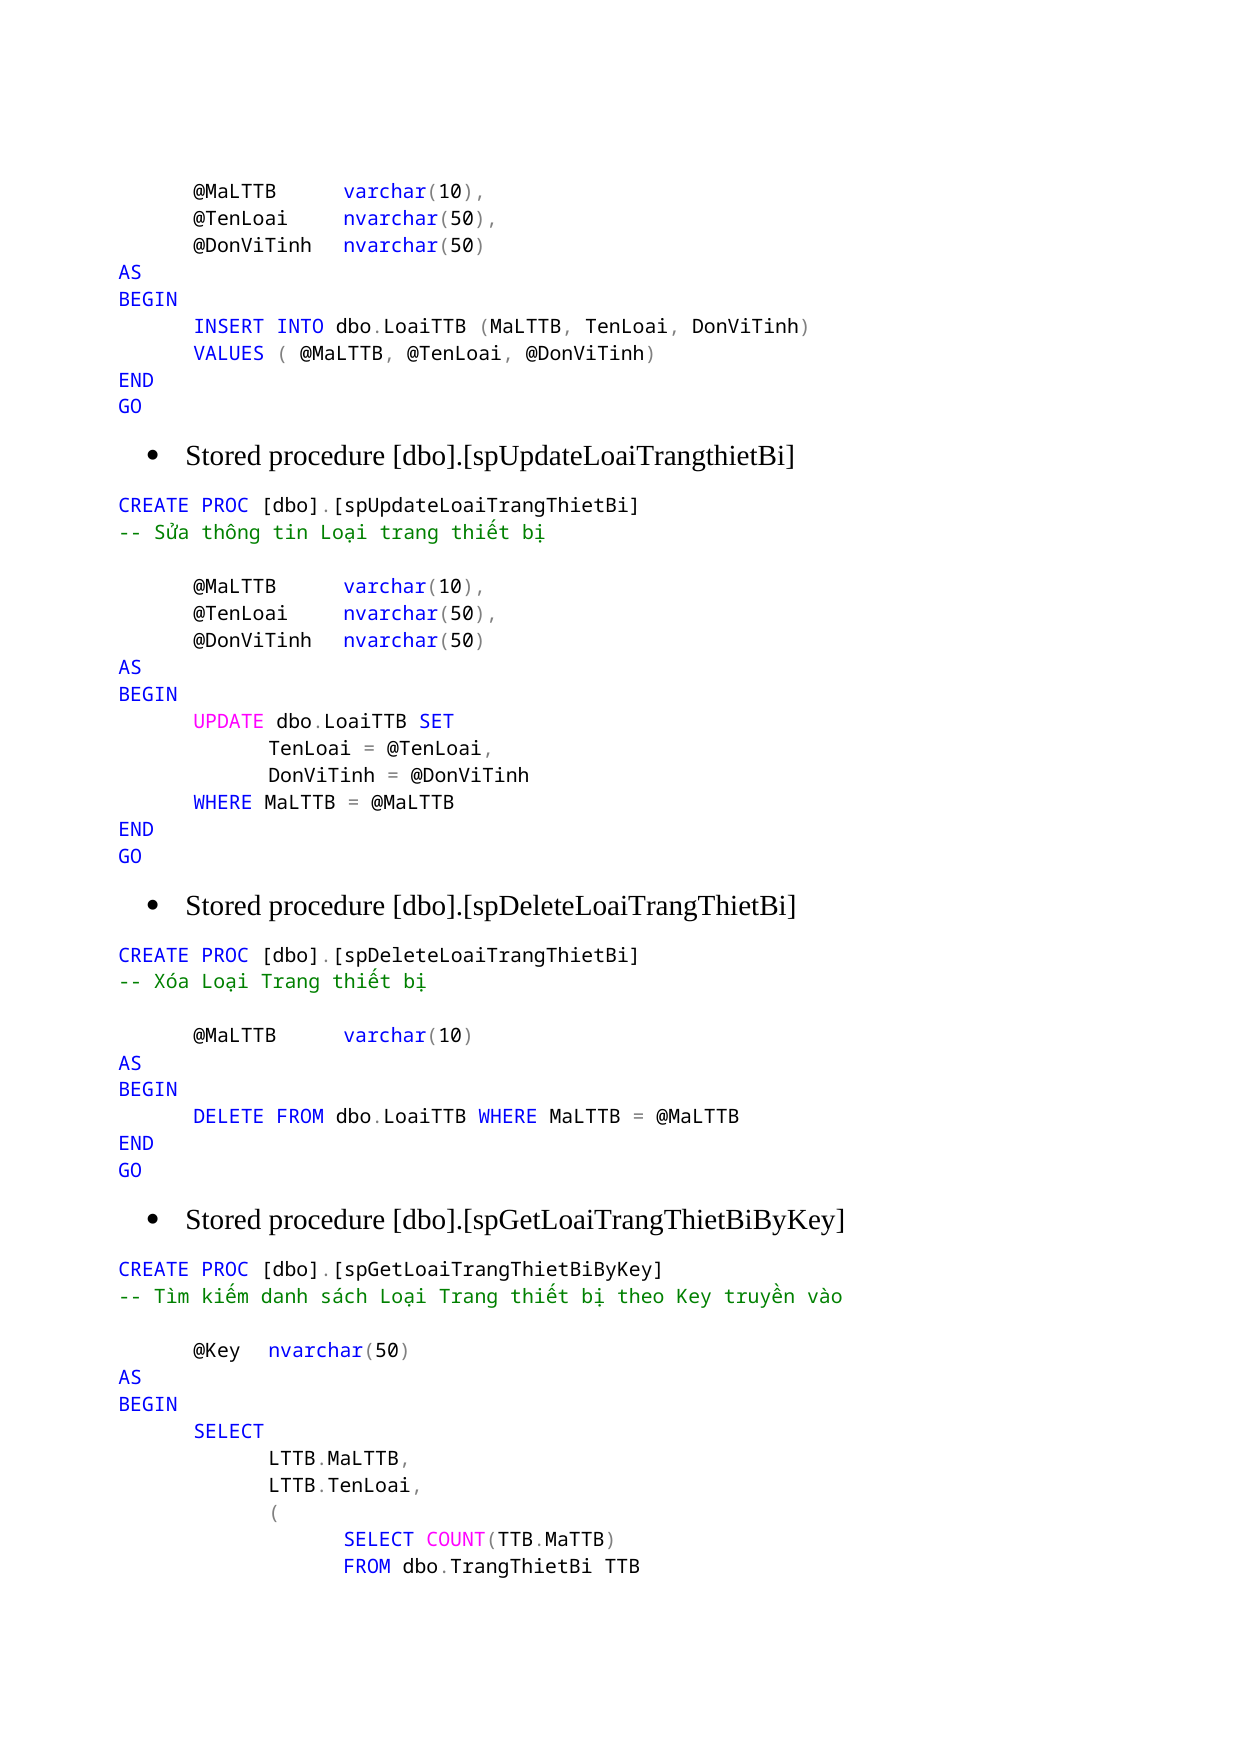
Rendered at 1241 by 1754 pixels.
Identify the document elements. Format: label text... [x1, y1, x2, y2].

text -- Tìm kiếm danh sách Loại Trang thiết bị theo Key truyền vào [118, 1282, 1107, 1309]
text UPDATE dbo.LoaiTTB SET [118, 707, 1107, 734]
text @MaLTTB varchar(10) [118, 1022, 1107, 1049]
text AS [118, 1363, 1107, 1390]
text LTTB.TenLoai, [118, 1471, 1107, 1498]
text END [118, 815, 1107, 842]
text SELECT COUNT(TTB.MaTTB) [268, 1525, 1107, 1552]
text @TenLoai nvarchar(50), [118, 204, 1107, 231]
text CREATE PROC [dbo].[spDeleteLoaiTrangThietBi] [118, 941, 1107, 968]
text CREATE PROC [dbo].[spGetLoaiTrangThietBiByKey] [118, 1255, 1107, 1282]
text BEGIN [118, 285, 1107, 312]
text SELECT [118, 1417, 1107, 1444]
text CREATE PROC [dbo].[spUpdateLoaiTrangThietBi] [118, 491, 1107, 518]
text AS [118, 1049, 1107, 1076]
text BEGIN [118, 1390, 1107, 1417]
text DELETE FROM dbo.LoaiTTB WHERE MaLTTB = @MaLTTB [118, 1103, 1107, 1130]
list Stored procedure [dbo].[spUpdateLoaiTrangthietBi] [148, 438, 1107, 472]
text TenLoai = @TenLoai, [118, 734, 1107, 761]
text END [118, 1130, 1107, 1157]
text @TenLoai nvarchar(50), [118, 599, 1107, 626]
text AS [118, 258, 1107, 285]
text ( [118, 1498, 1107, 1525]
text WHERE MaLTTB = @MaLTTB [118, 788, 1107, 815]
text -- Sửa thông tin Loại trang thiết bị [118, 518, 1107, 545]
text LTTB.MaLTTB, [118, 1444, 1107, 1471]
list Stored procedure [dbo].[spDeleteLoaiTrangThietBi] [148, 888, 1107, 922]
text AS [118, 653, 1107, 680]
text BEGIN [118, 680, 1107, 707]
text @DonViTinh nvarchar(50) [118, 231, 1107, 258]
text @MaLTTB varchar(10), [118, 572, 1107, 599]
text -- Xóa Loại Trang thiết bị [118, 968, 1107, 995]
text DonViTinh = @DonViTinh [118, 761, 1107, 788]
text @Key nvarchar(50) [118, 1336, 1107, 1363]
text GO [118, 1157, 1107, 1184]
list Stored procedure [dbo].[spGetLoaiTrangThietBiByKey] [148, 1202, 1107, 1236]
text FROM dbo.TrangThietBi TTB [268, 1552, 1107, 1579]
text VALUES ( @MaLTTB, @TenLoai, @DonViTinh) [118, 339, 1107, 366]
text INSERT INTO dbo.LoaiTTB (MaLTTB, TenLoai, DonViTinh) [118, 312, 1107, 339]
text GO [118, 393, 1107, 420]
text GO [118, 842, 1107, 869]
text END [118, 366, 1107, 393]
text @MaLTTB varchar(10), [118, 177, 1107, 204]
text BEGIN [118, 1076, 1107, 1103]
text @DonViTinh nvarchar(50) [118, 626, 1107, 653]
